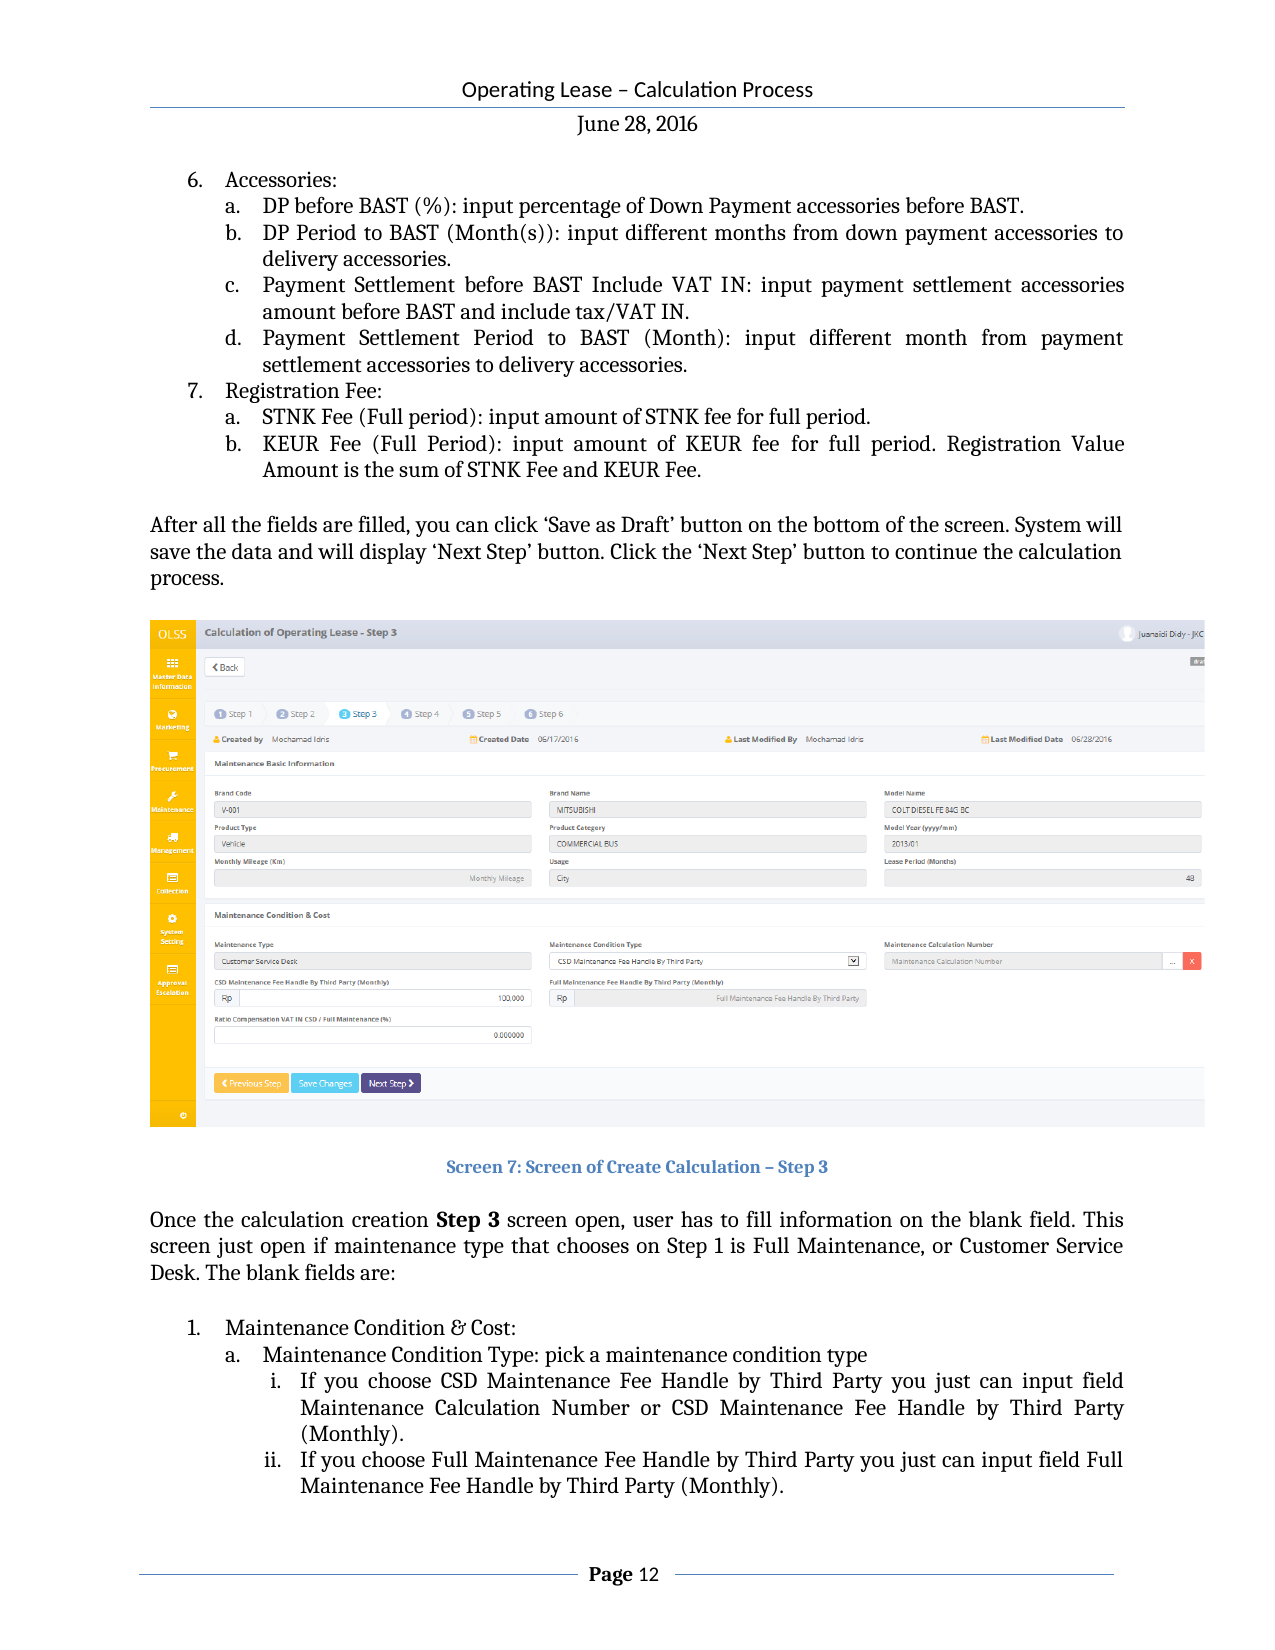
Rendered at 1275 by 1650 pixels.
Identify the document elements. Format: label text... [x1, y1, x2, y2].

list DP Period to BAST (Month(s)): input different months from down payment accessories to delivery accessories. [225, 219, 1125, 272]
text After all the fields are filled, you can click ‘Save as Draft’ button on the bottom of the screen. System will save the data and will display ‘Next Step’ button. Click the ‘Next Step’ button to continue the calculation process. [150, 512, 1125, 591]
list Maintenance Condition Type: pick a maintenance condition type [225, 1342, 1125, 1368]
list DP before BAST (%): input percentage of Down Payment accessories before BAST. [225, 193, 1125, 219]
list Accessories: [187, 167, 1125, 193]
list Payment Settlement before BAST Include VAT IN: input payment settlement accessories amount before BAST and include tax/VAT IN. [225, 272, 1125, 325]
list Maintenance Condition & Cost: [187, 1315, 1125, 1342]
text Screen 7: Screen of Create Calculation – Step 3 [150, 1156, 1125, 1178]
list KEUR Fee (Full Period): input amount of KEUR fee for full period. Registration Value Amount is the sum of STNK Fee and KEUR Fee. [225, 430, 1125, 483]
list If you choose Full Maintenance Fee Handle by Third Party you just can input field Full Maintenance Fee Handle by Third Party (Monthly). [281, 1447, 1125, 1500]
list STNK Fee (Full period): input amount of STNK fee for full period. [225, 404, 1125, 430]
list Registration Fee: [187, 378, 1125, 404]
list Payment Settlement Period to BAST (Month): input different month from payment settlement accessories to delivery accessories. [225, 325, 1125, 378]
text Once the calculation creation Step 3 screen open, user has to fill information on the blank field. This screen just open if maintenance type that chooses on Step 1 is Full Maintenance, or Customer Service Desk. The blank fields are: [150, 1207, 1125, 1286]
list If you choose CSD Maintenance Fee Handle by Third Party you just can input field Maintenance Calculation Number or CSD Maintenance Fee Handle by Third Party (Monthly). [281, 1368, 1125, 1447]
picture [150, 620, 1205, 1127]
